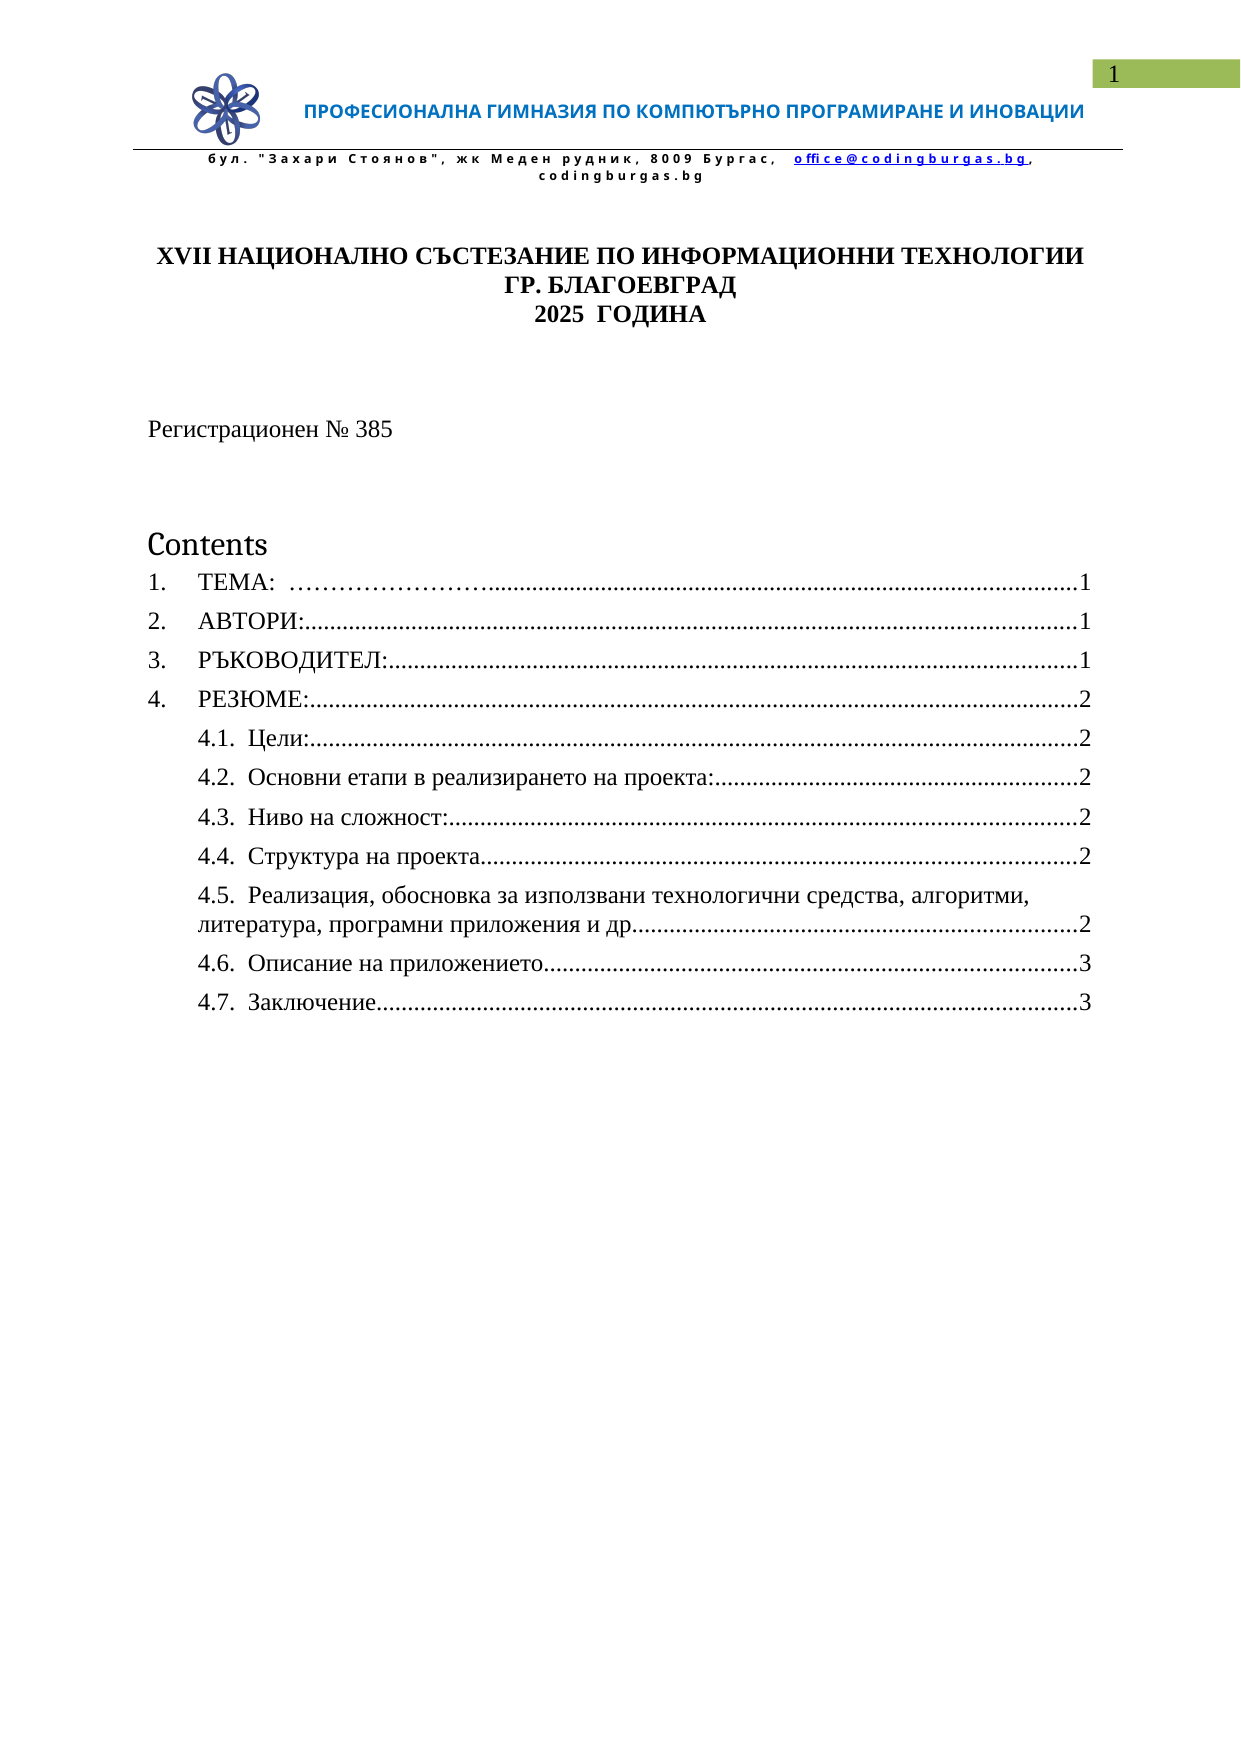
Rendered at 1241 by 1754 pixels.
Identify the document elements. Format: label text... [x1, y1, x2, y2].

text 2025 ГОДИНА [148, 299, 1093, 328]
text Регистрационен № 385 [148, 414, 1093, 443]
picture [144, 73, 266, 149]
text XVII НАЦИОНАЛНО СЪСТЕЗАНИЕ ПО ИНФОРМАЦИОННИ ТЕХНОЛОГИИ [148, 241, 1093, 270]
text ГР. БЛАГОЕВГРАД [148, 270, 1093, 299]
